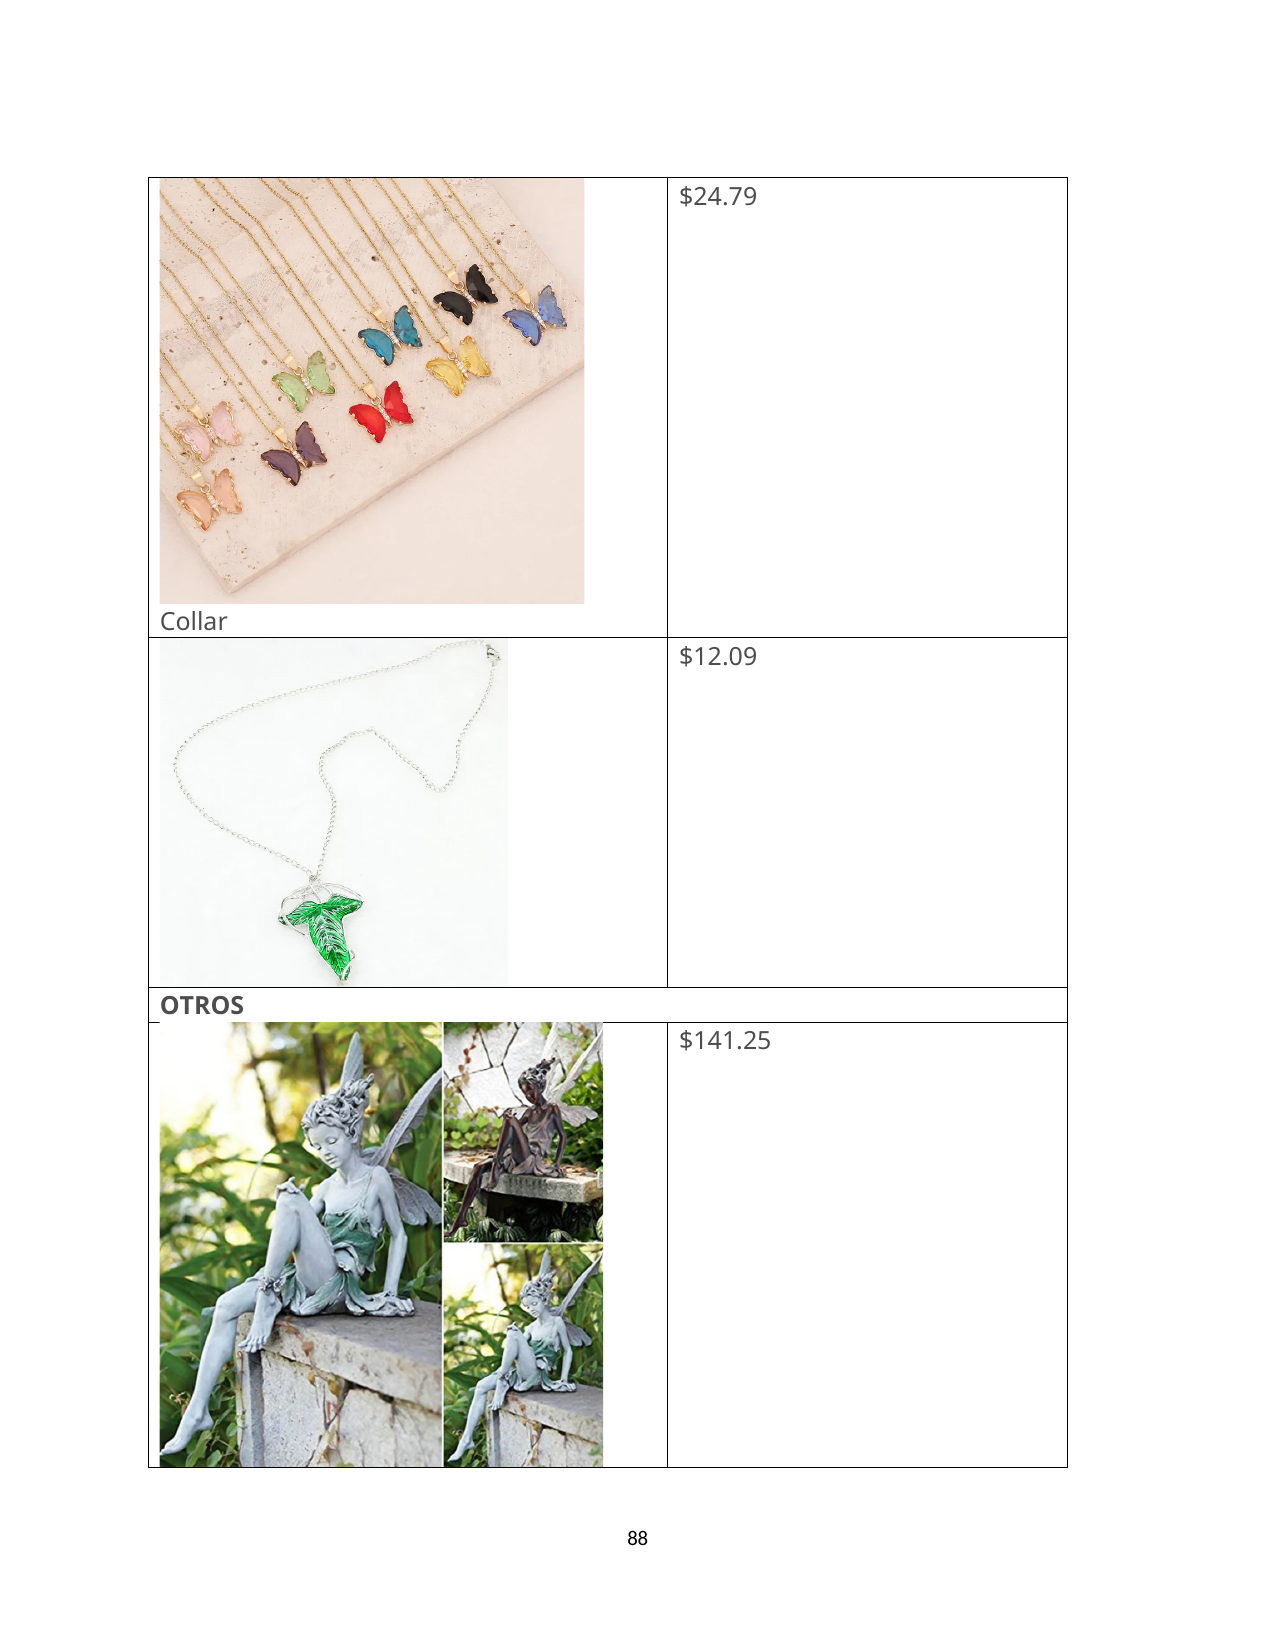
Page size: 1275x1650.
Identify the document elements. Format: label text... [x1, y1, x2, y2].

table_cell Collar [149, 178, 667, 637]
table_cell $12.09 [668, 638, 1067, 987]
table_cell $24.79 [668, 178, 1067, 637]
picture [159, 1022, 604, 1467]
table_cell $141.25 [668, 1023, 1067, 1467]
table_cell [149, 1023, 159, 1467]
picture [159, 638, 508, 987]
table_cell [508, 638, 667, 987]
table_cell [149, 638, 159, 987]
table_cell OTROS [149, 988, 1067, 1022]
table_cell [604, 1023, 667, 1467]
picture [159, 178, 585, 604]
